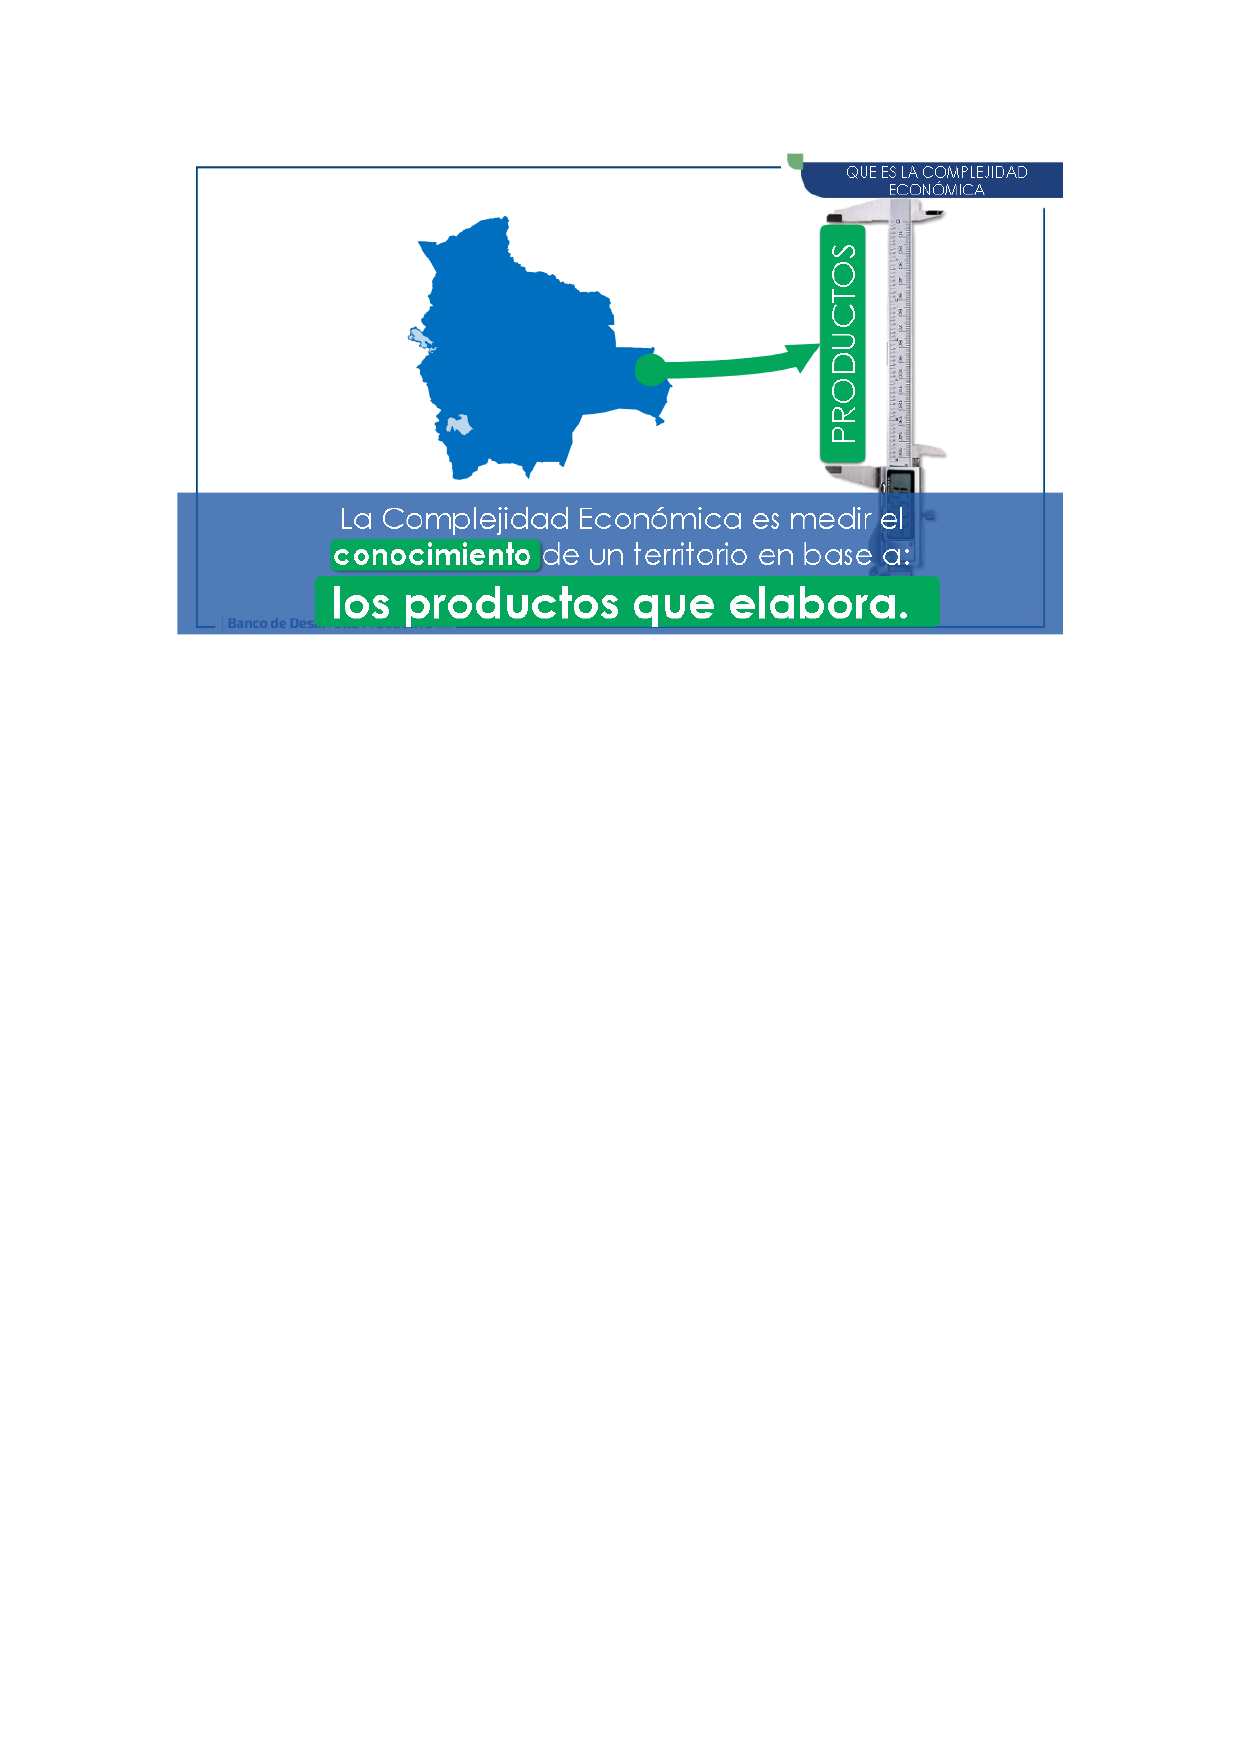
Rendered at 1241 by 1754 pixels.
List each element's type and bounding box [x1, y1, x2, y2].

picture [177, 147, 1063, 650]
